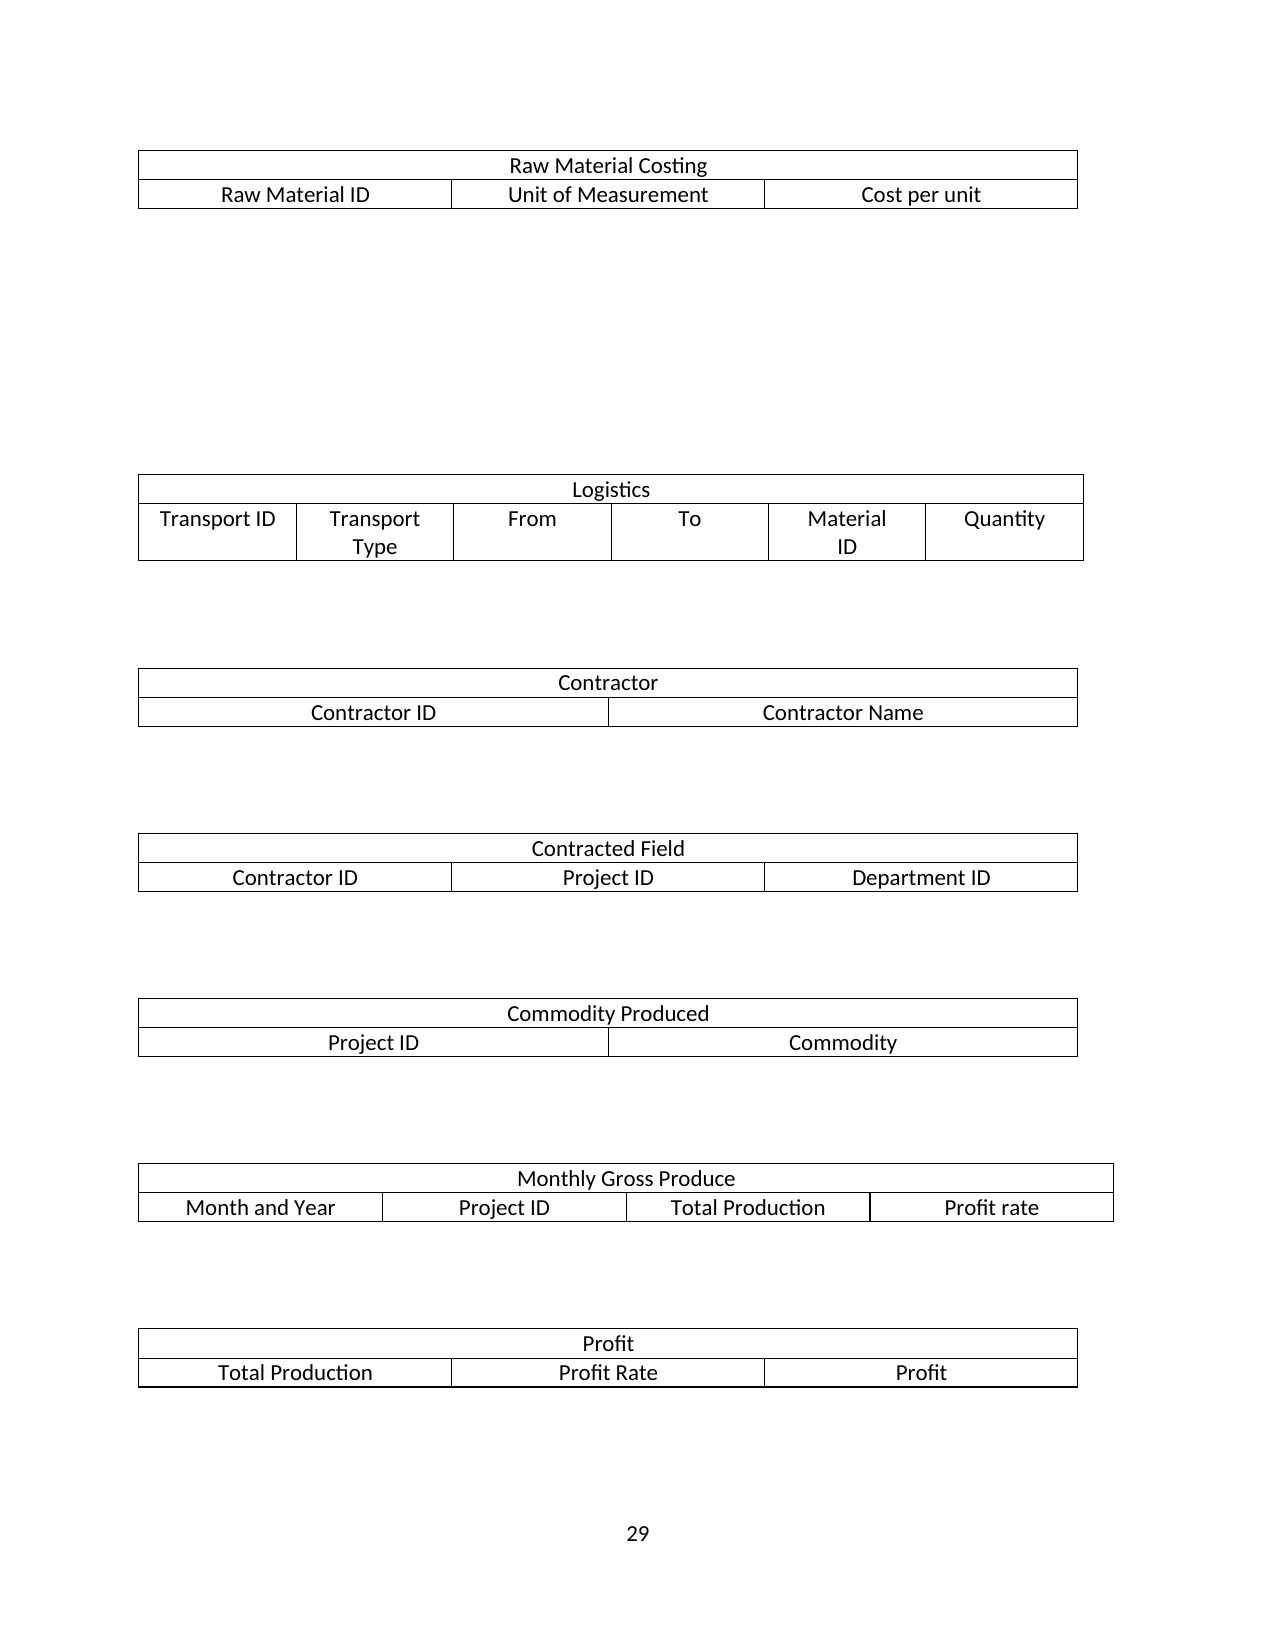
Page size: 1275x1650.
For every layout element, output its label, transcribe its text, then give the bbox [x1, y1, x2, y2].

table_header Contractor [139, 669, 1077, 697]
table_cell Cost per unit [765, 180, 1077, 208]
table_cell Contractor ID [139, 698, 608, 726]
table_cell Project ID [452, 863, 764, 891]
table_cell Contractor Name [609, 698, 1077, 726]
table_header Monthly Gross Produce [139, 1164, 1113, 1192]
table_cell To [612, 504, 768, 560]
table_cell Raw Material ID [139, 180, 451, 208]
table_cell Total Production [139, 1359, 451, 1386]
table_cell Month and Year [139, 1193, 382, 1221]
table_cell From [454, 504, 611, 560]
table_cell Quantity [926, 504, 1083, 560]
table_cell Material ID [769, 504, 925, 560]
table_cell Profit rate [871, 1193, 1113, 1221]
table_cell Project ID [139, 1028, 608, 1056]
table_cell Department ID [765, 863, 1077, 891]
table_cell Unit of Measurement [452, 180, 764, 208]
table_header Contracted Field [139, 834, 1077, 862]
table_header Commodity Produced [139, 999, 1077, 1027]
table_cell Commodity [609, 1028, 1077, 1056]
table_cell Profit [765, 1359, 1077, 1386]
table_header Logistics [139, 475, 1083, 503]
table_header Profit [139, 1329, 1077, 1357]
table_cell Project ID [383, 1193, 626, 1221]
table_cell Total Production [627, 1193, 869, 1221]
table_cell Profit Rate [452, 1359, 764, 1386]
table_cell Transport Type [297, 504, 453, 560]
table_header Raw Material Costing [139, 151, 1077, 179]
table_cell Contractor ID [139, 863, 451, 891]
table_cell Transport ID [139, 504, 296, 560]
